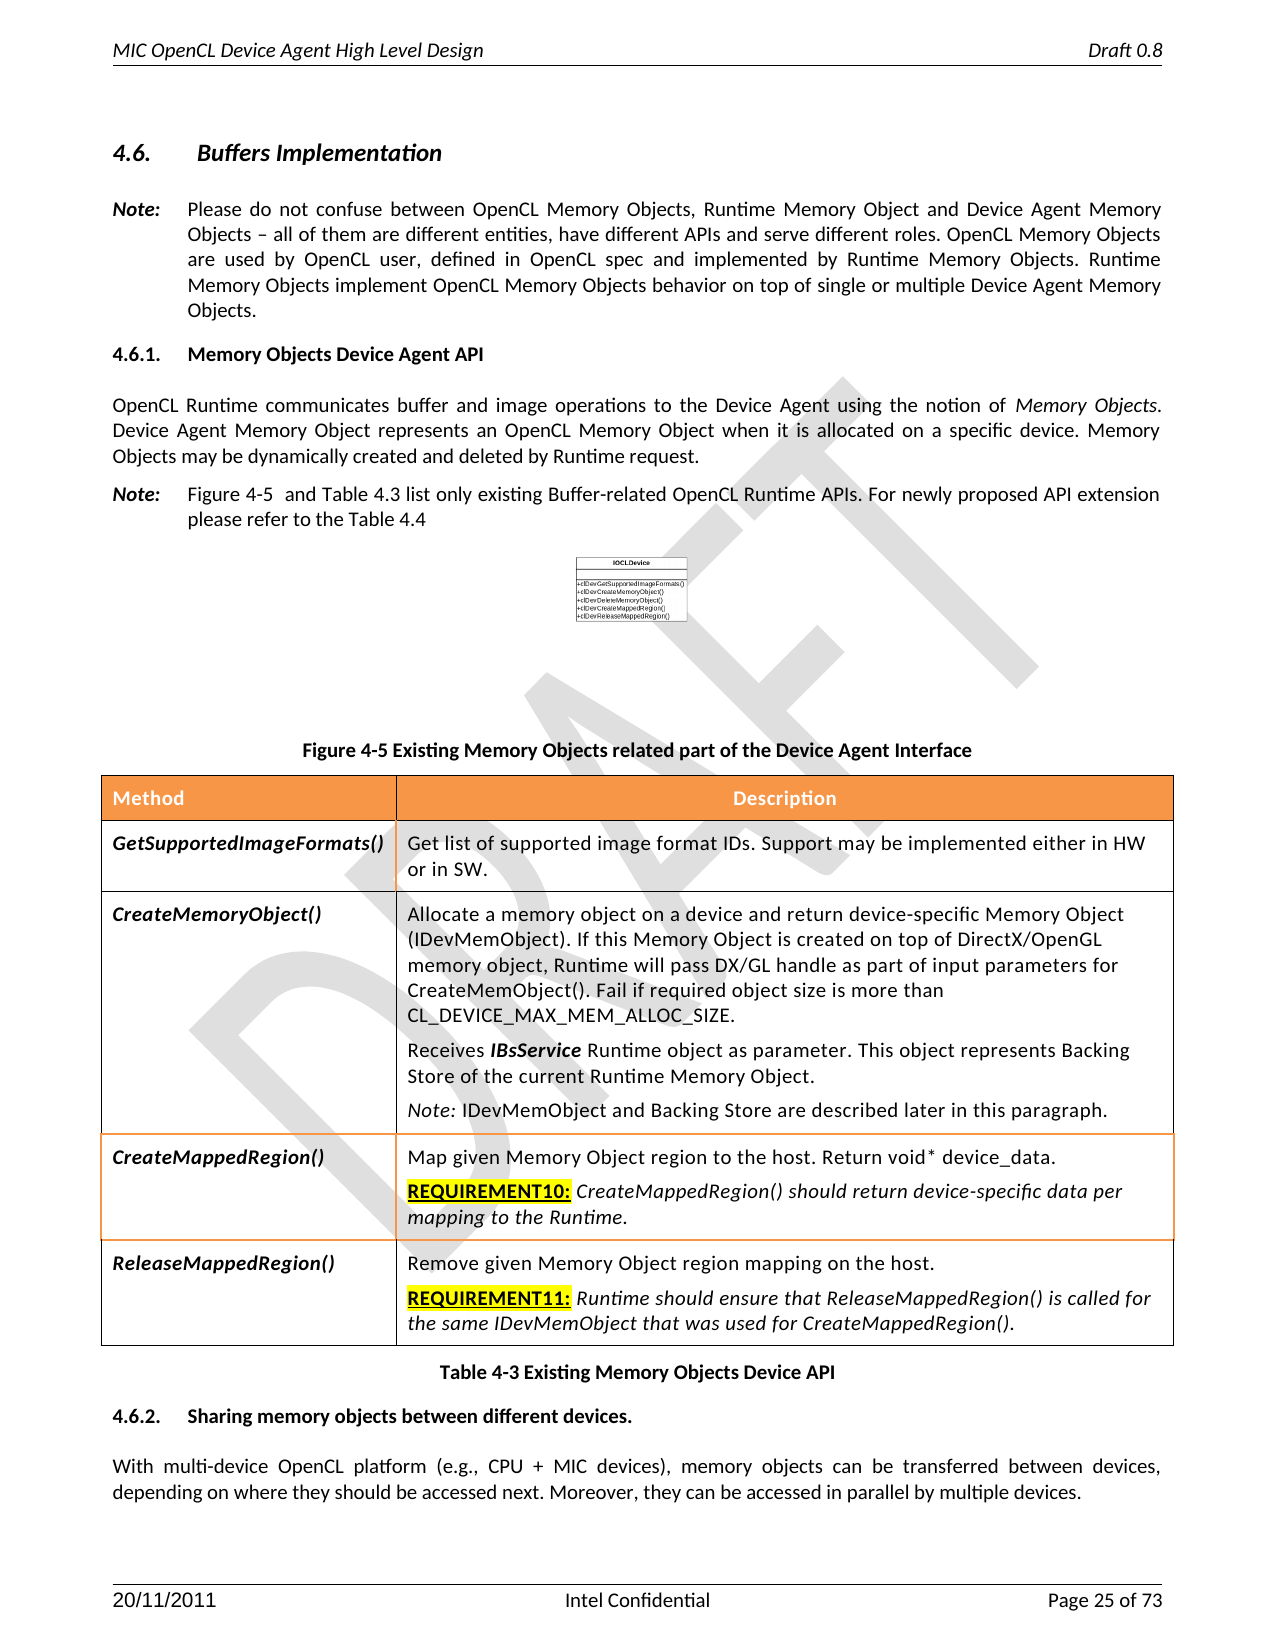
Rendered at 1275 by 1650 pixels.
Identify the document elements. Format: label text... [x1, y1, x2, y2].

table_cell CreateMappedRegion() [102, 1135, 395, 1239]
subtitle Sharing memory objects between different devices. [112, 1403, 1162, 1428]
text OpenCL Runtime communicates buffer and image operations to the Device Agent using the notion of Memory Objects. Device Agent Memory Object represents an OpenCL Memory Object when it is allocated on a specific device. Memory Objects may be dynamically created and deleted by Runtime request. [112, 392, 1162, 468]
text Note: Please do not confuse between OpenCL Memory Objects, Runtime Memory Object and Device Agent Memory Objects – all of them are different entities, have different APIs and serve different roles. OpenCL Memory Objects are used by OpenCL user, defined in OpenCL spec and implemented by Runtime Memory Objects. Runtime Memory Objects implement OpenCL Memory Objects behavior on top of single or multiple Device Agent Memory Objects. [112, 196, 1162, 323]
table_cell CreateMemoryObject() [102, 892, 396, 1132]
text With multi-device OpenCL platform (e.g., CPU + MIC devices), memory objects can be transferred between devices, depending on where they should be accessed next. Moreover, they can be accessed in parallel by multiple devices. [112, 1454, 1162, 1504]
text Table ‎4-3 Existing Memory Objects Device API [112, 1359, 1162, 1384]
table_cell Map given Memory Object region to the host. Return void* device_data. REQUIREMENT10: CreateMappedRegion() should return device-specific data per mapping to the Runtime. [397, 1135, 1173, 1239]
table_cell GetSupportedImageFormats() [102, 821, 395, 891]
table_cell ReleaseMappedRegion() [102, 1241, 396, 1345]
table_cell Remove given Memory Object region mapping on the host. REQUIREMENT11: Runtime should ensure that ReleaseMappedRegion() is called for the same IDevMemObject that was used for CreateMappedRegion(). [397, 1241, 1173, 1345]
table_cell Allocate a memory object on a device and return device-specific Memory Object (IDevMemObject). If this Memory Object is created on top of DirectX/OpenGL memory object, Runtime will pass DX/GL handle as part of input parameters for CreateMemObject(). Fail if required object size is more than CL_DEVICE_MAX_MEM_ALLOC_SIZE. Receives IBsService Runtime object as parameter. This object represents Backing Store of the current Runtime Memory Object. Note: IDevMemObject and Backing Store are described later in this paragraph. [397, 892, 1173, 1132]
subtitle Buffers Implementation [112, 137, 1162, 168]
subtitle Memory Objects Device Agent API [112, 342, 1162, 367]
table_header Description [397, 776, 1173, 820]
table_cell Get list of supported image format IDs. Support may be implemented either in HW or in SW. [397, 821, 1173, 891]
table_header Method [102, 776, 396, 820]
